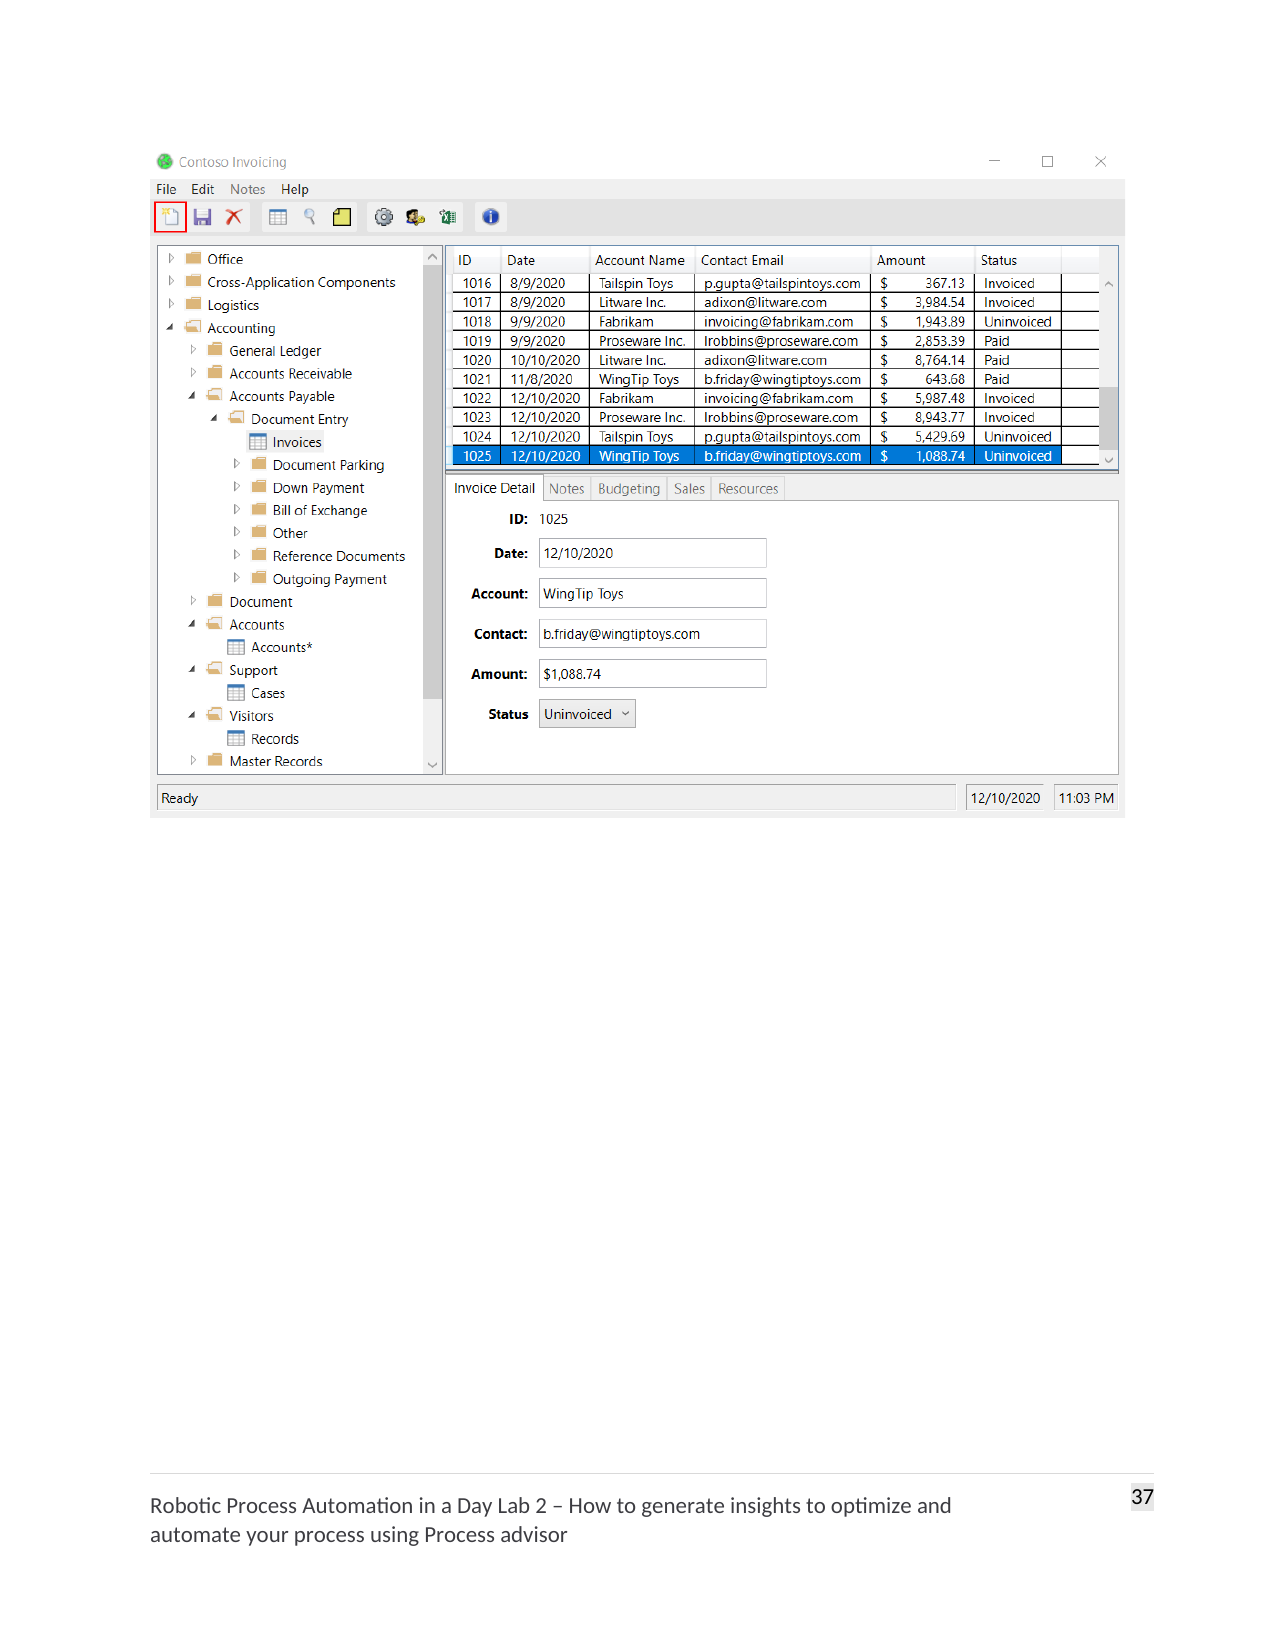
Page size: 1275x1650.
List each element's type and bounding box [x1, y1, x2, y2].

picture [150, 150, 1125, 818]
